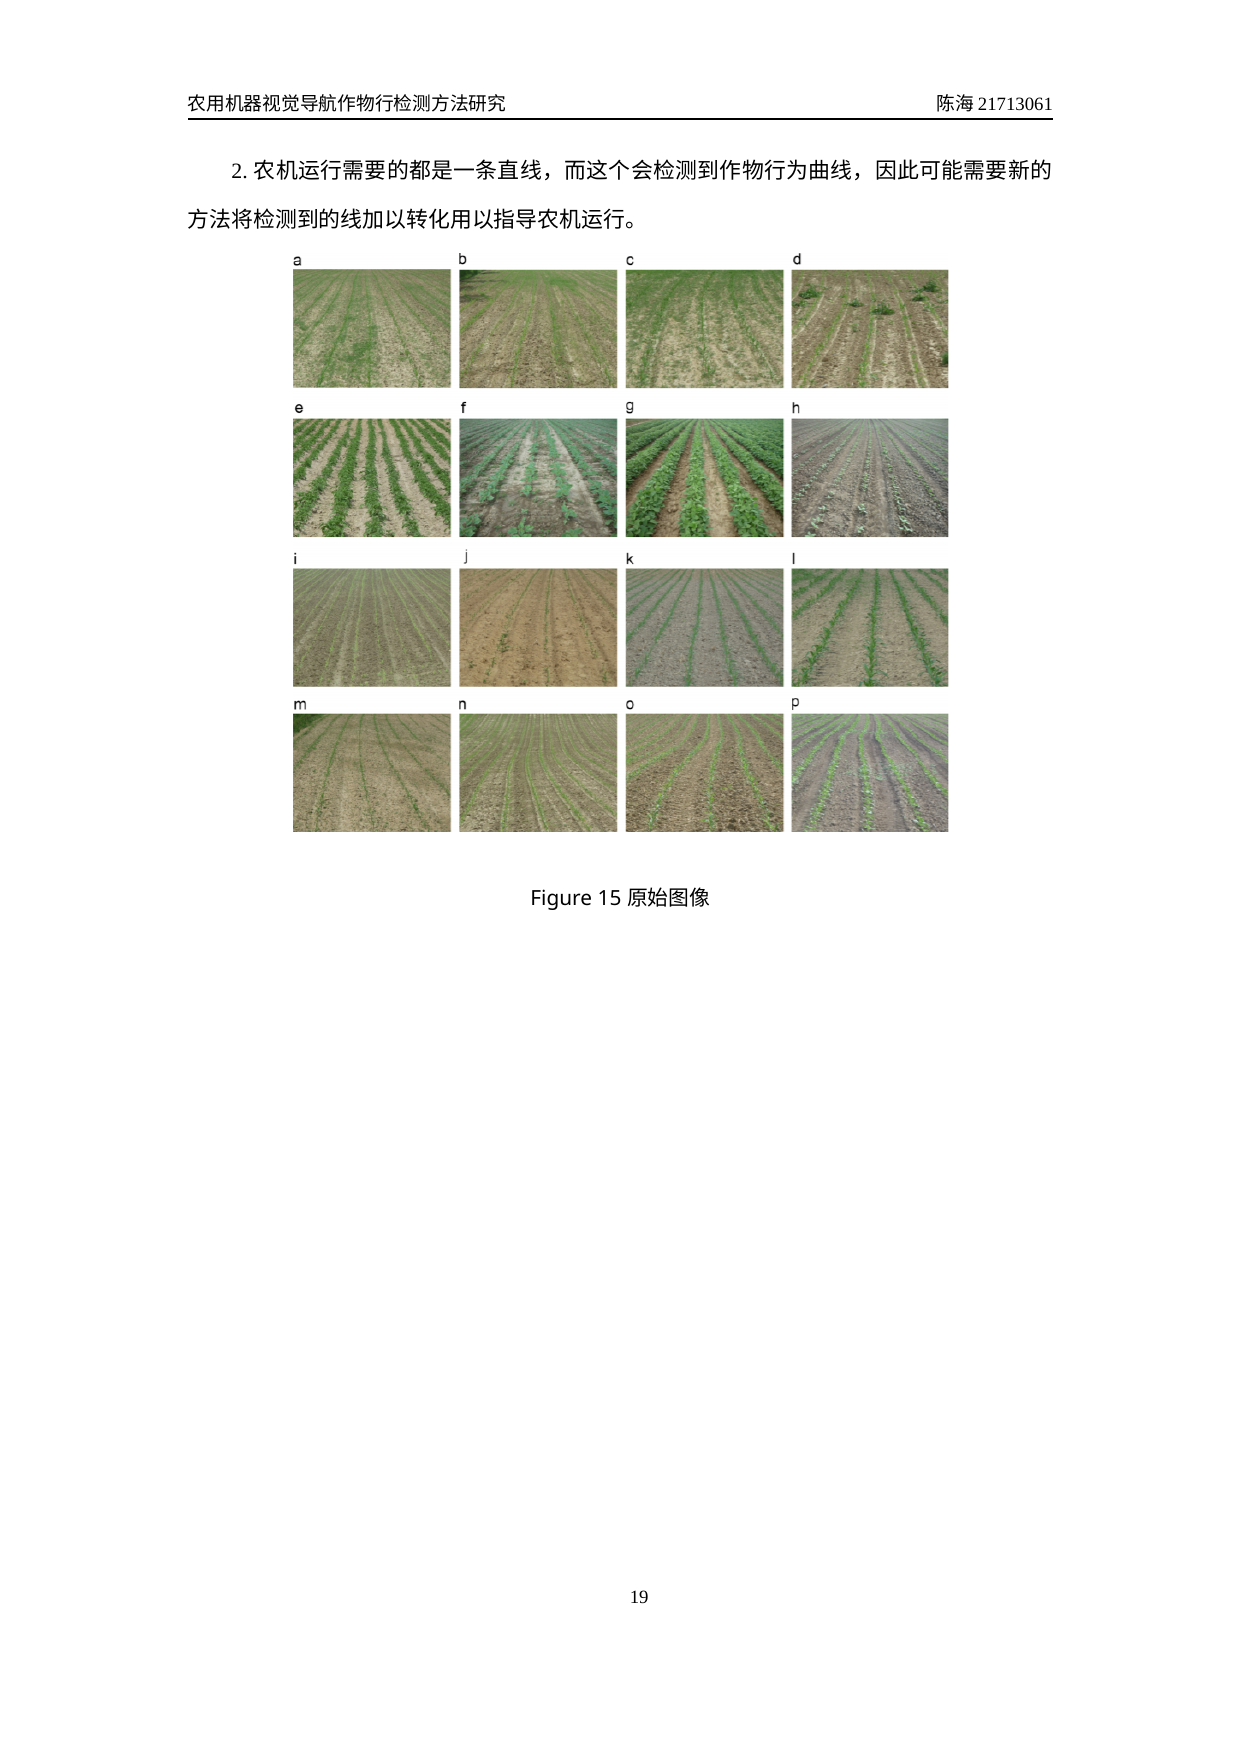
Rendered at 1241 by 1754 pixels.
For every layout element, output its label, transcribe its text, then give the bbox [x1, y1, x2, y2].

text 2. 农机运行需要的都是一条直线，而这个会检测到作物行为曲线，因此可能需要新的方法将检测到的线加以转化用以指导农机运行。 [187, 153, 1053, 234]
picture [282, 250, 959, 840]
